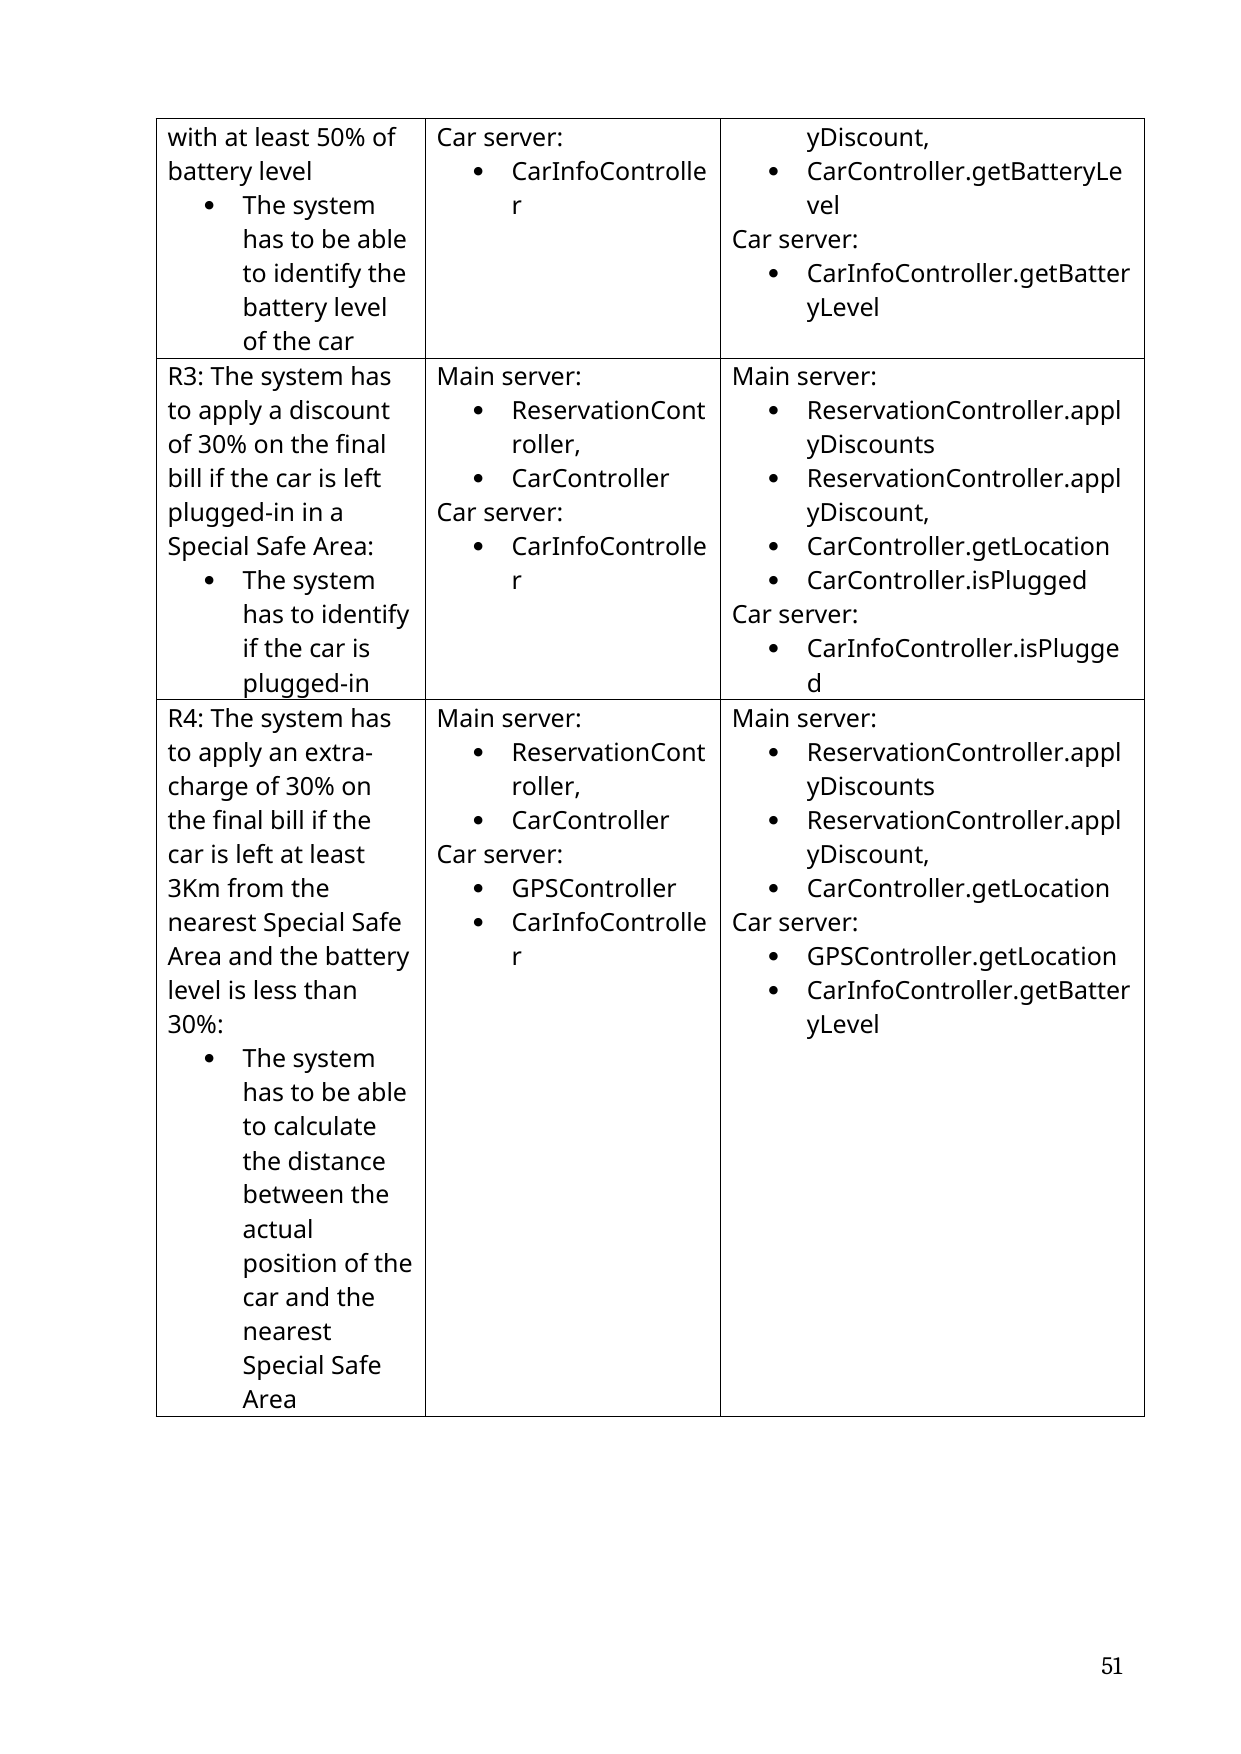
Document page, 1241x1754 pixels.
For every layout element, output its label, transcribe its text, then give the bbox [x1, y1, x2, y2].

table_cell Main server: ReservationController, CarController Car server: CarInfoController [426, 359, 720, 699]
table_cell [721, 119, 1144, 358]
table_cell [426, 119, 720, 358]
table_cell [157, 119, 425, 358]
table_cell Main server: ReservationController.applyDiscounts ReservationController.applyDiscount, CarController.getLocation CarController.isPlugged Car server: CarInfoController.isPlugged [721, 359, 1144, 699]
table_cell Main server: ReservationController.applyDiscounts ReservationController.applyDiscount, CarController.getLocation Car server: GPSController.getLocation CarInfoController.getBatteryLevel [721, 700, 1144, 1416]
table_cell R3: The system has to apply a discount of 30% on the final bill if the car is left plugged-in in a Special Safe Area: The system has to identify if the car is plugged-in [157, 359, 425, 699]
table_cell Main server: ReservationController, CarController Car server: GPSController CarInfoController [426, 700, 720, 1416]
table_cell R4: The system has to apply an extra-charge of 30% on the final bill if the car is left at least 3Km from the nearest Special Safe Area and the battery level is less than 30%: The system has to be able to calculate the distance between the actual position of the car and the nearest Special Safe Area [157, 700, 425, 1416]
